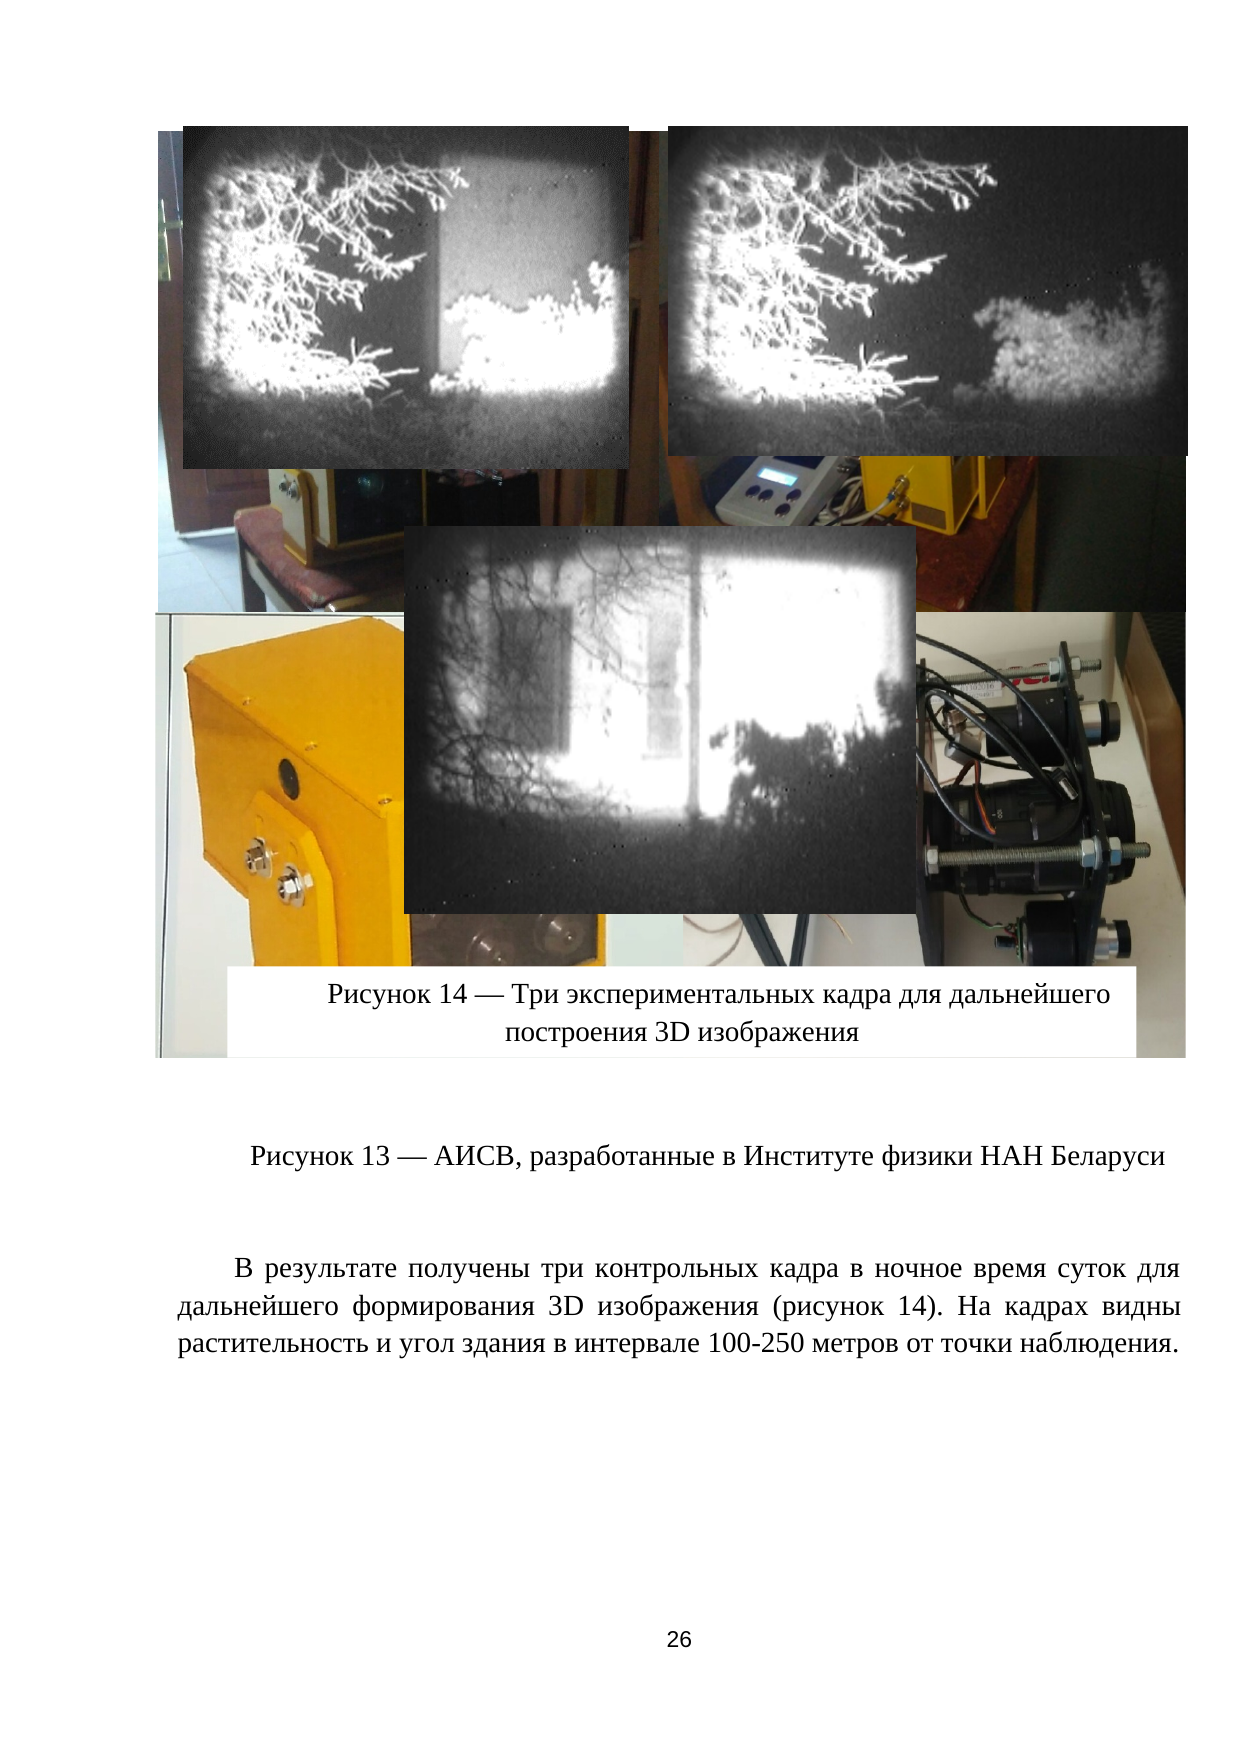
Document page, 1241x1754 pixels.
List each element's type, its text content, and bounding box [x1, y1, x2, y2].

text В результате получены три контрольных кадра в ночное время суток для дальнейшего формирования 3D изображения (рисунок 14). На кадрах видны растительность и угол здания в интервале 100-250 метров от точки наблюдения. [177, 1248, 1181, 1360]
text Рисунок 13 — АИСВ, разработанные в Институте физики НАН Беларуси [177, 1135, 1181, 1173]
picture [155, 126, 1188, 1058]
